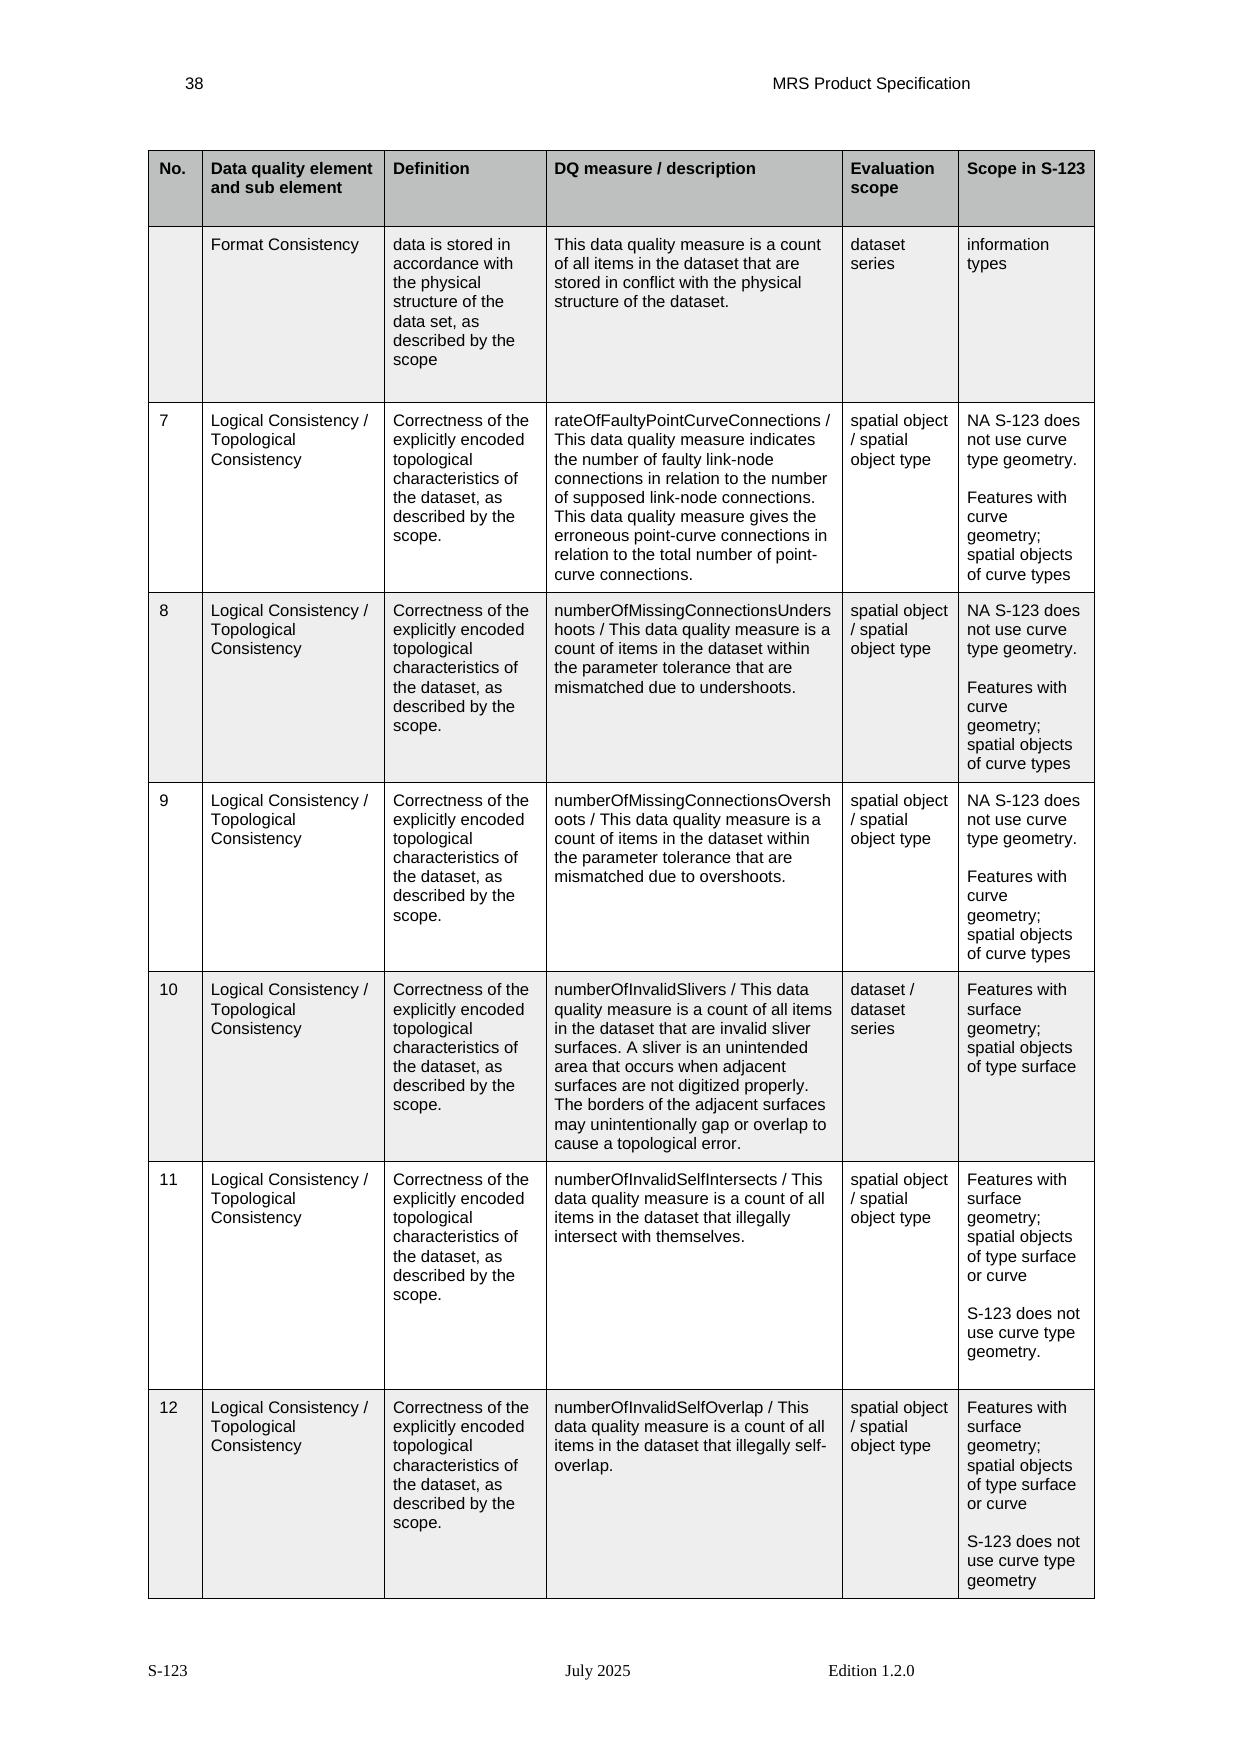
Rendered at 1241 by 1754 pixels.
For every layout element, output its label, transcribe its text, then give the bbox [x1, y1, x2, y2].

table_cell 10 [149, 972, 202, 1161]
table_header Definition [385, 151, 546, 226]
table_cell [385, 227, 546, 402]
table_cell NA S-123 does not use curve type geometry. Features with curve geometry; spatial objects of curve types [959, 403, 1094, 592]
table_cell 12 [149, 1390, 202, 1598]
table_header Scope in S-123 [959, 151, 1094, 226]
table_cell Correctness of the explicitly encoded topological characteristics of the dataset, as described by the scope. [385, 783, 546, 971]
table_cell Logical Consistency / Topological Consistency [203, 972, 384, 1161]
table_cell Correctness of the explicitly encoded topological characteristics of the dataset, as described by the scope. [385, 1390, 546, 1598]
table_cell 6 [149, 227, 202, 402]
table_cell Logical Consistency / Topological Consistency [203, 783, 384, 971]
table_cell Features with surface geometry; spatial objects of type surface or curve S-123 does not use curve type geometry [959, 1390, 1094, 1598]
table_cell 11 [149, 1162, 202, 1389]
table_cell numberOfInvalidSelfIntersects / This data quality measure is a count of all items in the dataset that illegally intersect with themselves. [547, 1162, 842, 1389]
table_cell spatial object / spatial object type [843, 783, 958, 971]
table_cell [203, 227, 384, 402]
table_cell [547, 227, 842, 402]
table_cell numberOfMissingConnectionsUndershoots / This data quality measure is a count of items in the dataset within the parameter tolerance that are mismatched due to undershoots. [547, 593, 842, 782]
table_cell spatial object / spatial object type [843, 403, 958, 592]
table_cell numberOfInvalidSlivers / This data quality measure is a count of all items in the dataset that are invalid sliver surfaces. A sliver is an unintended area that occurs when adjacent surfaces are not digitized properly. The borders of the adjacent surfaces may unintentionally gap or overlap to cause a topological error. [547, 972, 842, 1161]
table_cell numberOfMissingConnectionsOvershoots / This data quality measure is a count of items in the dataset within the parameter tolerance that are mismatched due to overshoots. [547, 783, 842, 971]
table_cell Correctness of the explicitly encoded topological characteristics of the dataset, as described by the scope. [385, 403, 546, 592]
table_cell Logical Consistency / Topological Consistency [203, 403, 384, 592]
table_cell 9 [149, 783, 202, 971]
table_cell Correctness of the explicitly encoded topological characteristics of the dataset, as described by the scope. [385, 593, 546, 782]
table_cell Logical Consistency / Topological Consistency [203, 593, 384, 782]
table_cell All features and information types [959, 227, 1094, 402]
table_cell dataset / dataset series [843, 972, 958, 1161]
table_cell numberOfInvalidSelfOverlap / This data quality measure is a count of all items in the dataset that illegally self-overlap. [547, 1390, 842, 1598]
table_header Evaluation scope [843, 151, 958, 226]
table_cell NA S-123 does not use curve type geometry. Features with curve geometry; spatial objects of curve types [959, 593, 1094, 782]
table_cell Features with surface geometry; spatial objects of type surface or curve S-123 does not use curve type geometry. [959, 1162, 1094, 1389]
table_header DQ measure / description [547, 151, 842, 226]
table_cell spatial object / spatial object type [843, 1390, 958, 1598]
table_header Data quality element and sub element [203, 151, 384, 226]
table_header No. [149, 151, 202, 226]
table_cell Correctness of the explicitly encoded topological characteristics of the dataset, as described by the scope. [385, 972, 546, 1161]
table_cell 8 [149, 593, 202, 782]
table_cell Logical Consistency / Topological Consistency [203, 1162, 384, 1389]
table_cell 7 [149, 403, 202, 592]
table_cell Logical Consistency / Topological Consistency [203, 1390, 384, 1598]
table_cell spatial object / spatial object type [843, 593, 958, 782]
table_cell NA S-123 does not use curve type geometry. Features with curve geometry; spatial objects of curve types [959, 783, 1094, 971]
table_cell Correctness of the explicitly encoded topological characteristics of the dataset, as described by the scope. [385, 1162, 546, 1389]
table_cell dataset/dataset series [843, 227, 958, 402]
table_cell rateOfFaultyPointCurveConnections / This data quality measure indicates the number of faulty link-node connections in relation to the number of supposed link-node connections. This data quality measure gives the erroneous point-curve connections in relation to the total number of point-curve connections. [547, 403, 842, 592]
table_cell spatial object / spatial object type [843, 1162, 958, 1389]
table_cell Features with surface geometry; spatial objects of type surface [959, 972, 1094, 1161]
